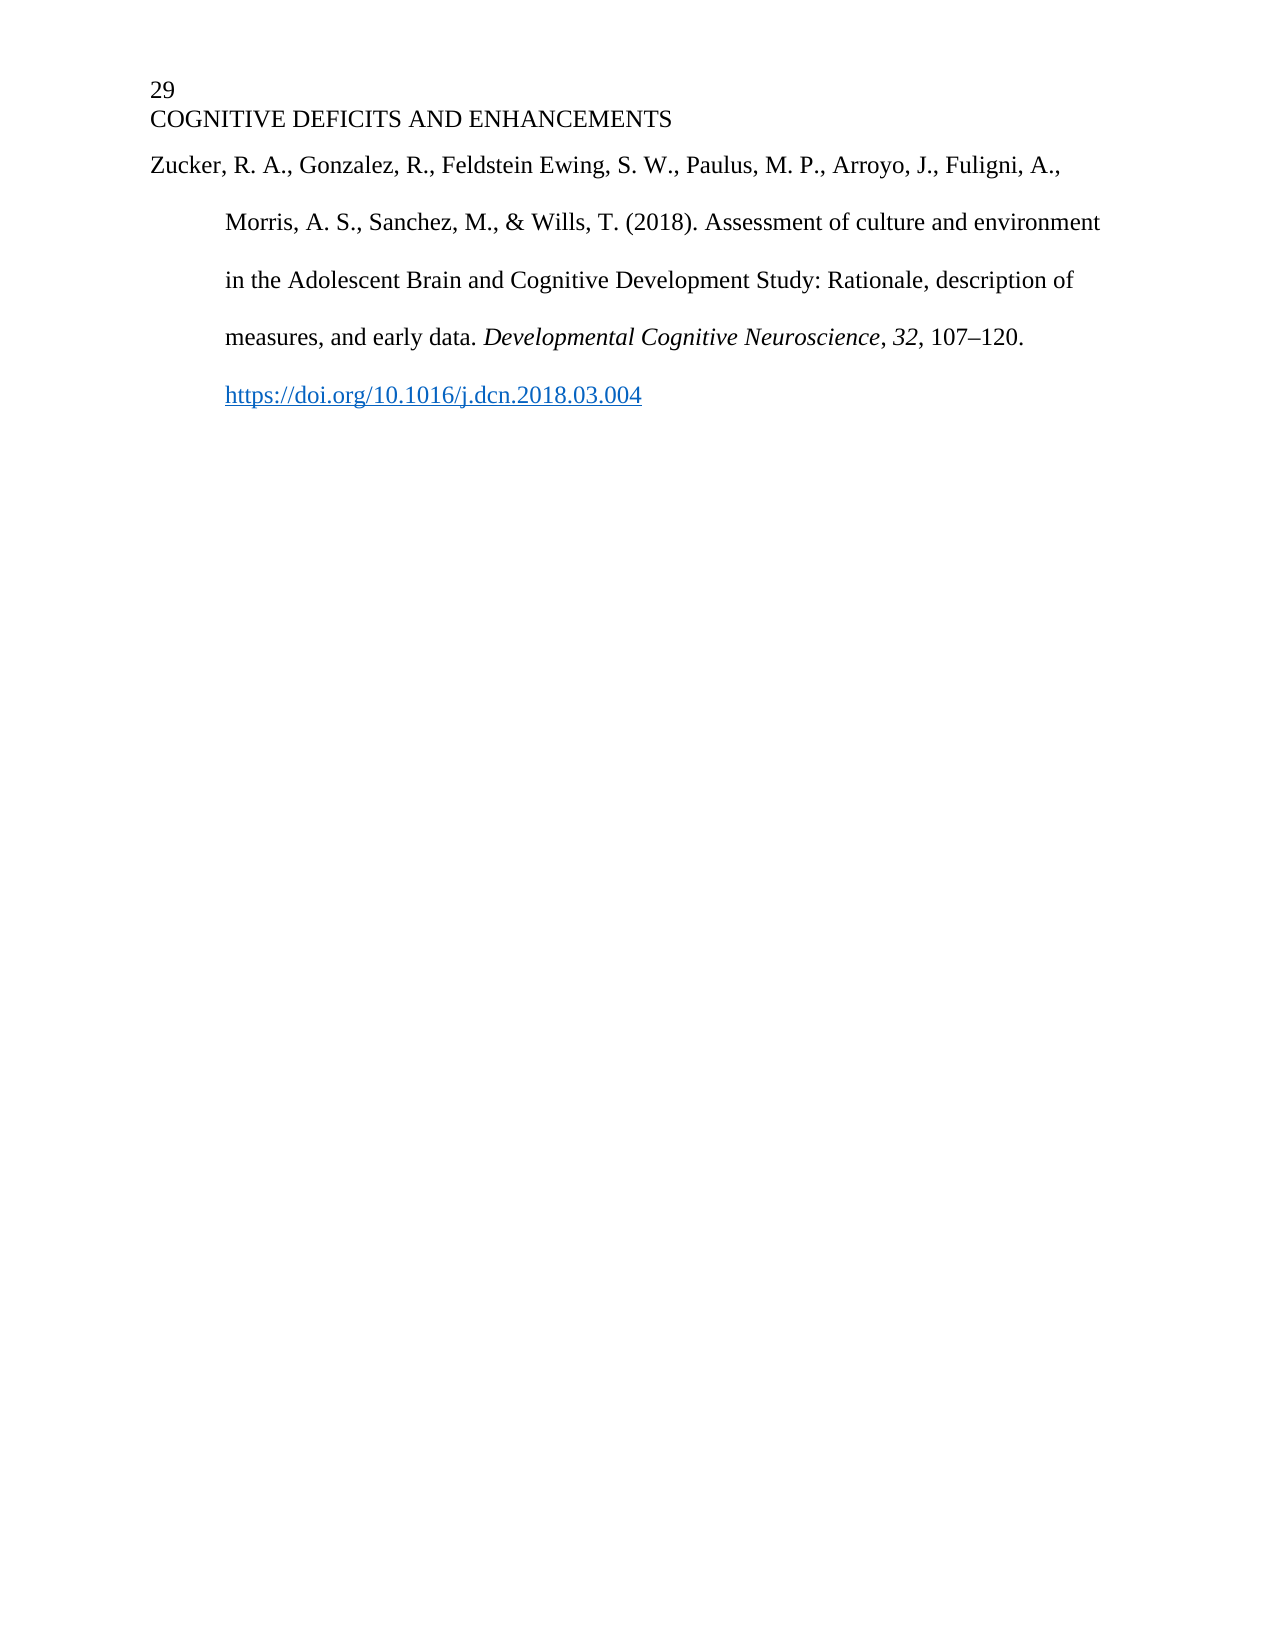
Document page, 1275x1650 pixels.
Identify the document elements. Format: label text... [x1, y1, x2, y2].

text Zucker, R. A., Gonzalez, R., Feldstein Ewing, S. W., Paulus, M. P., Arroyo, J., Fuligni, A., Morris, A. S., Sanchez, M., & Wills, T. (2018). Assessment of culture and environment in the Adolescent Brain and Cognitive Development Study: Rationale, description of measures, and early data. Developmental Cognitive Neuroscience, 32, 107–120. https://doi.org/10.1016/j.dcn.2018.03.004 [150, 150, 1125, 409]
